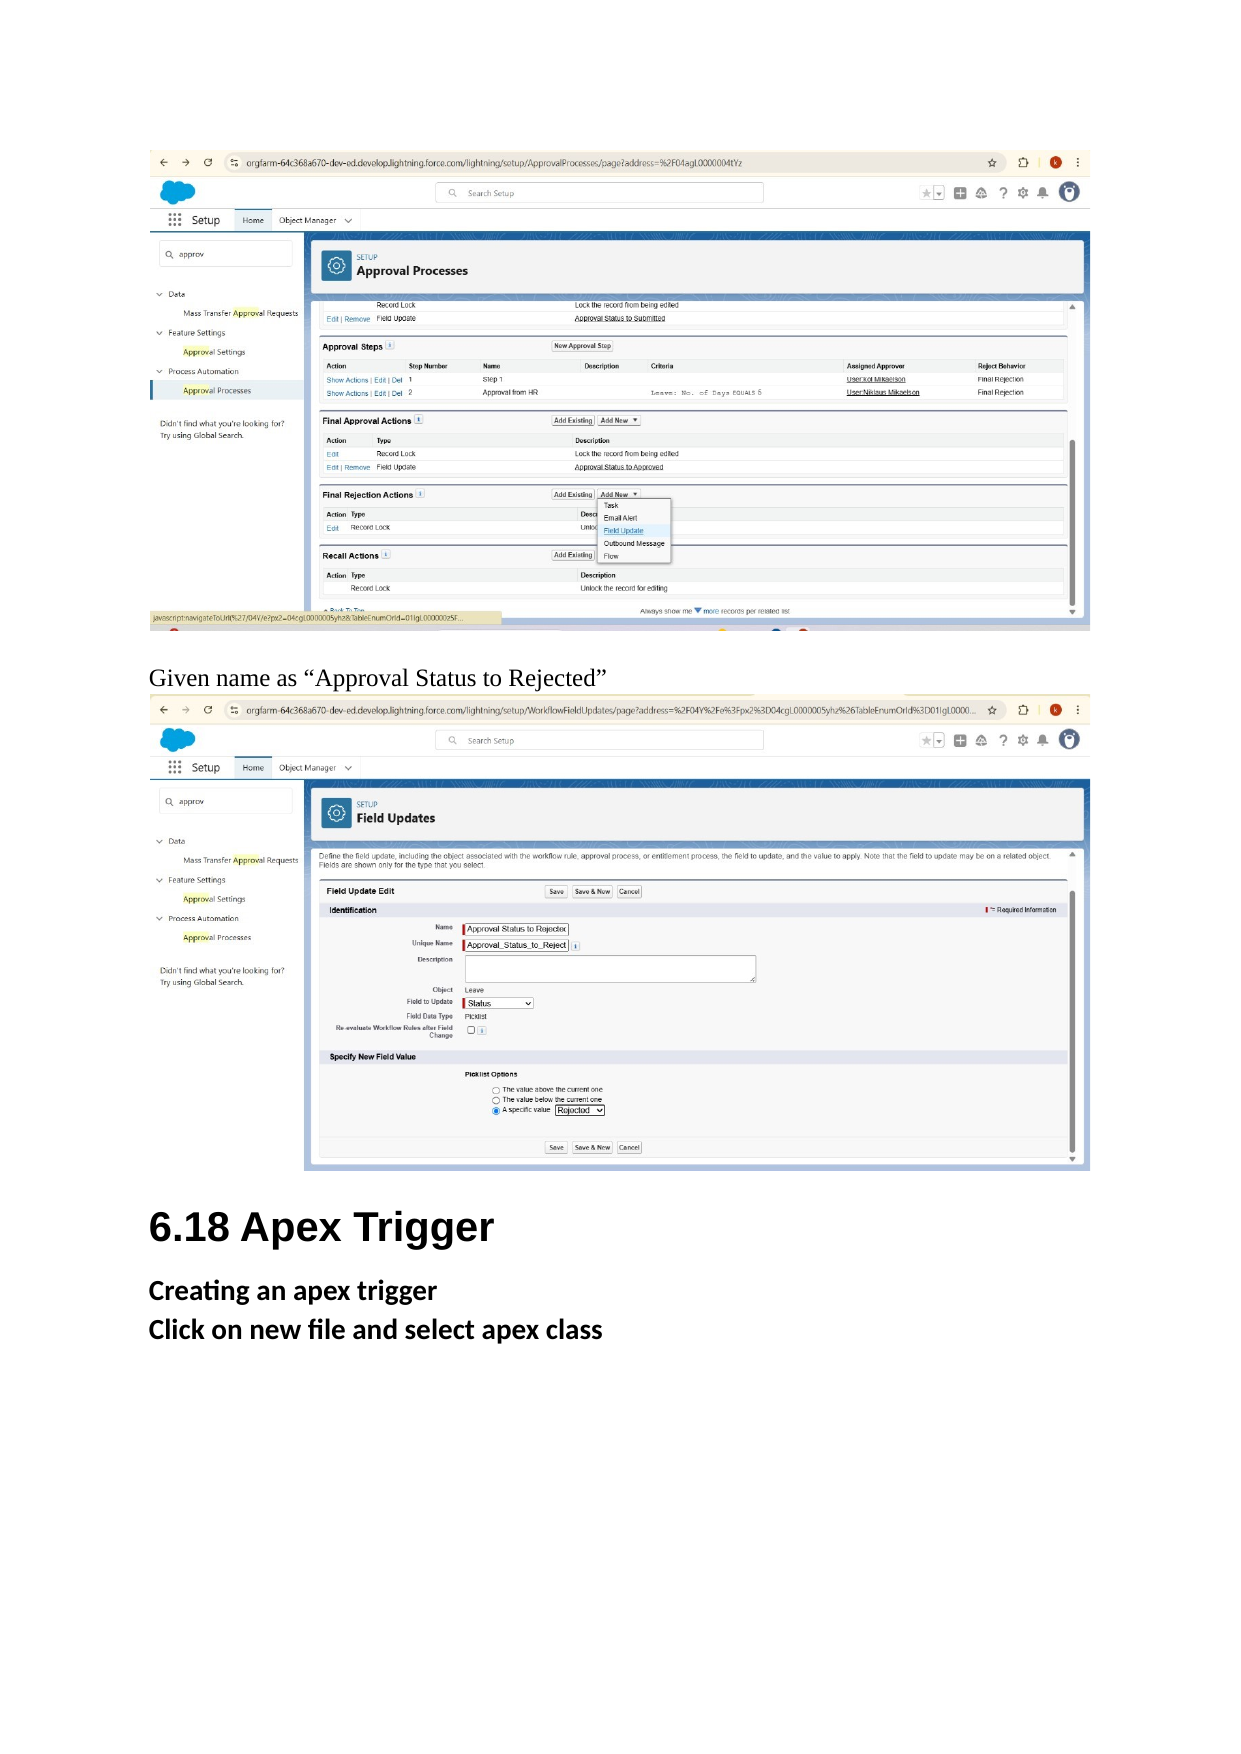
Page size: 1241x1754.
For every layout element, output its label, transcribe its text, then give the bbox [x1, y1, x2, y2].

text Click on new file and select apex class [149, 1311, 1088, 1347]
text Creating an apex trigger [149, 1272, 1088, 1308]
subtitle 6.18 Apex Trigger [149, 1202, 1088, 1250]
text Given name as “Approval Status to Rejected” [149, 663, 1088, 692]
picture [150, 694, 1091, 1171]
picture [150, 150, 1091, 631]
